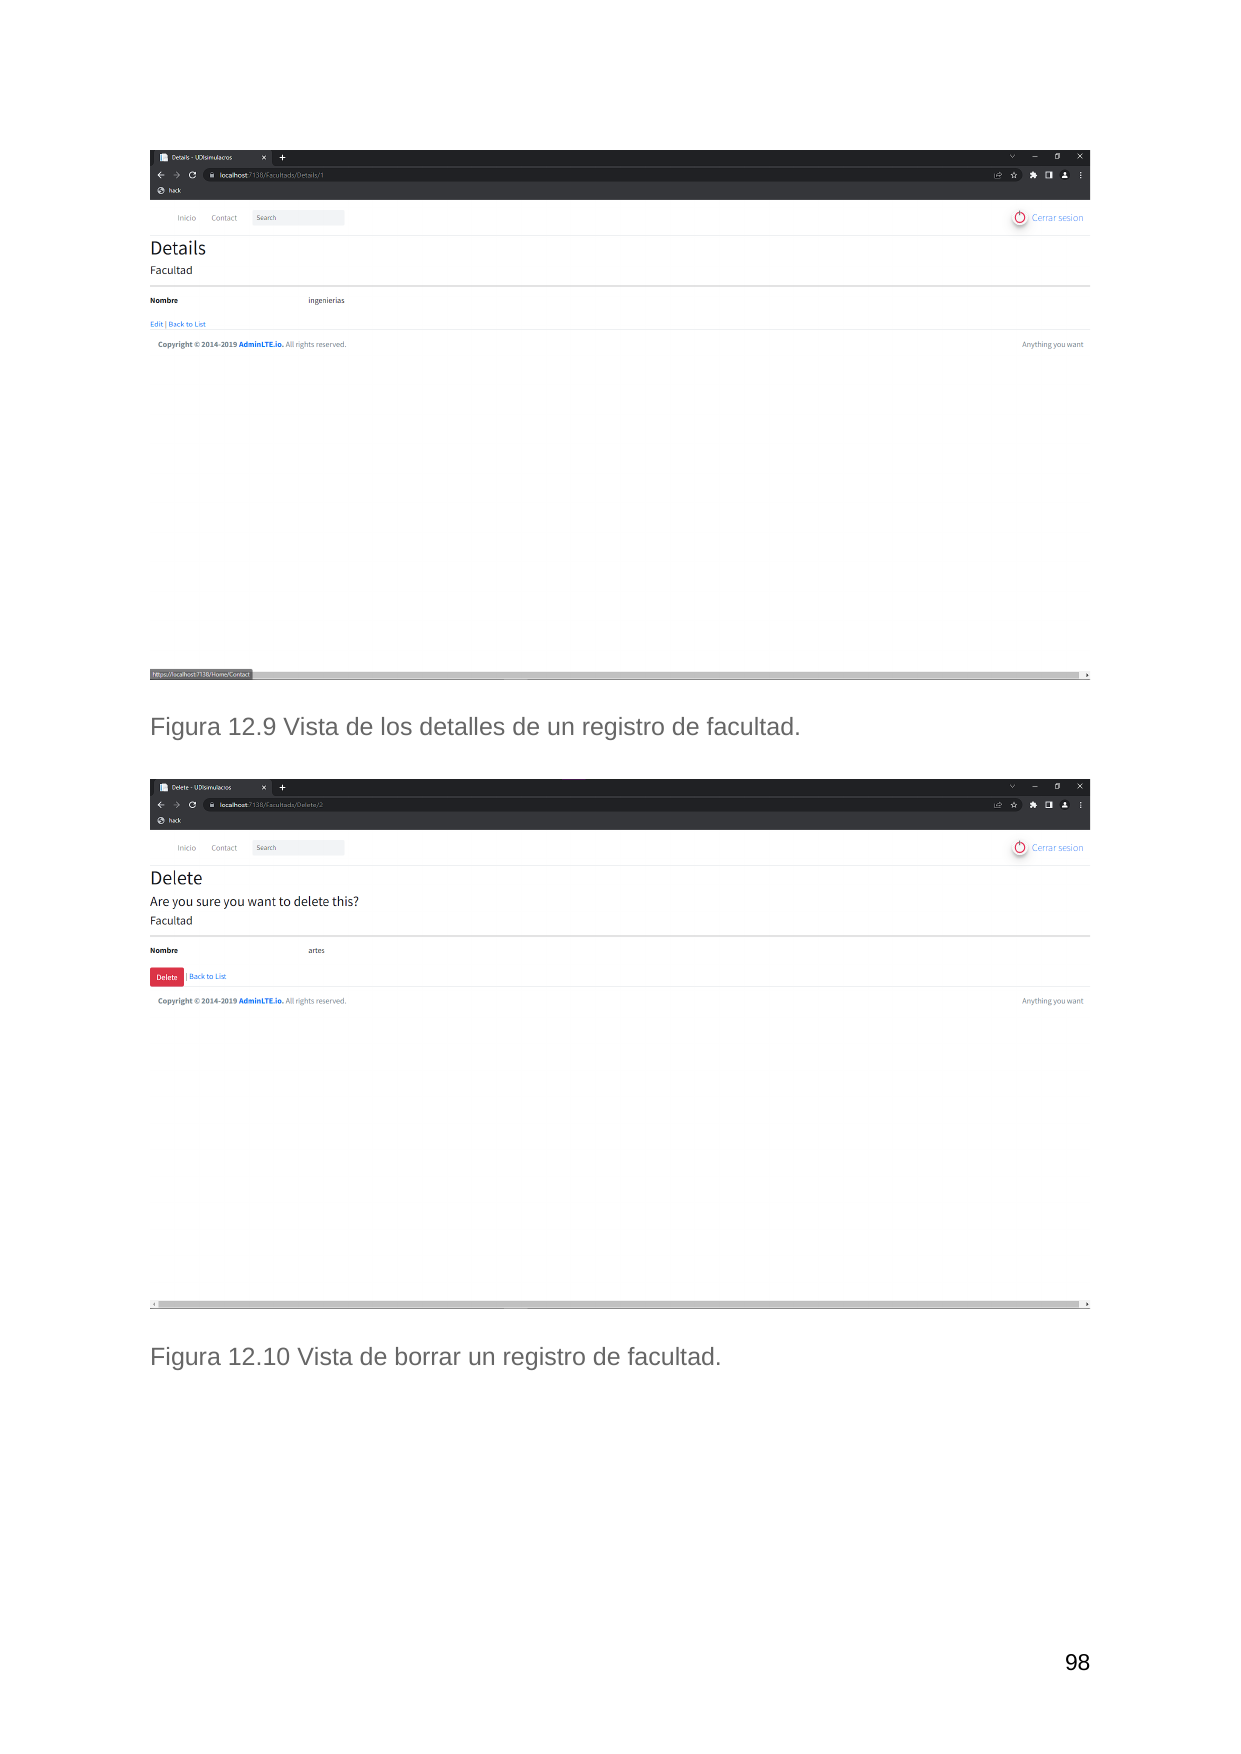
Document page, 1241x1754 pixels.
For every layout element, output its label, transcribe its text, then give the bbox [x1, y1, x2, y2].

picture [150, 150, 1091, 680]
subtitle Figura 12.9 Vista de los detalles de un registro de facultad. [150, 712, 1090, 741]
subtitle Figura 12.10 Vista de borrar un registro de facultad. [150, 1342, 1090, 1370]
picture [150, 779, 1091, 1309]
